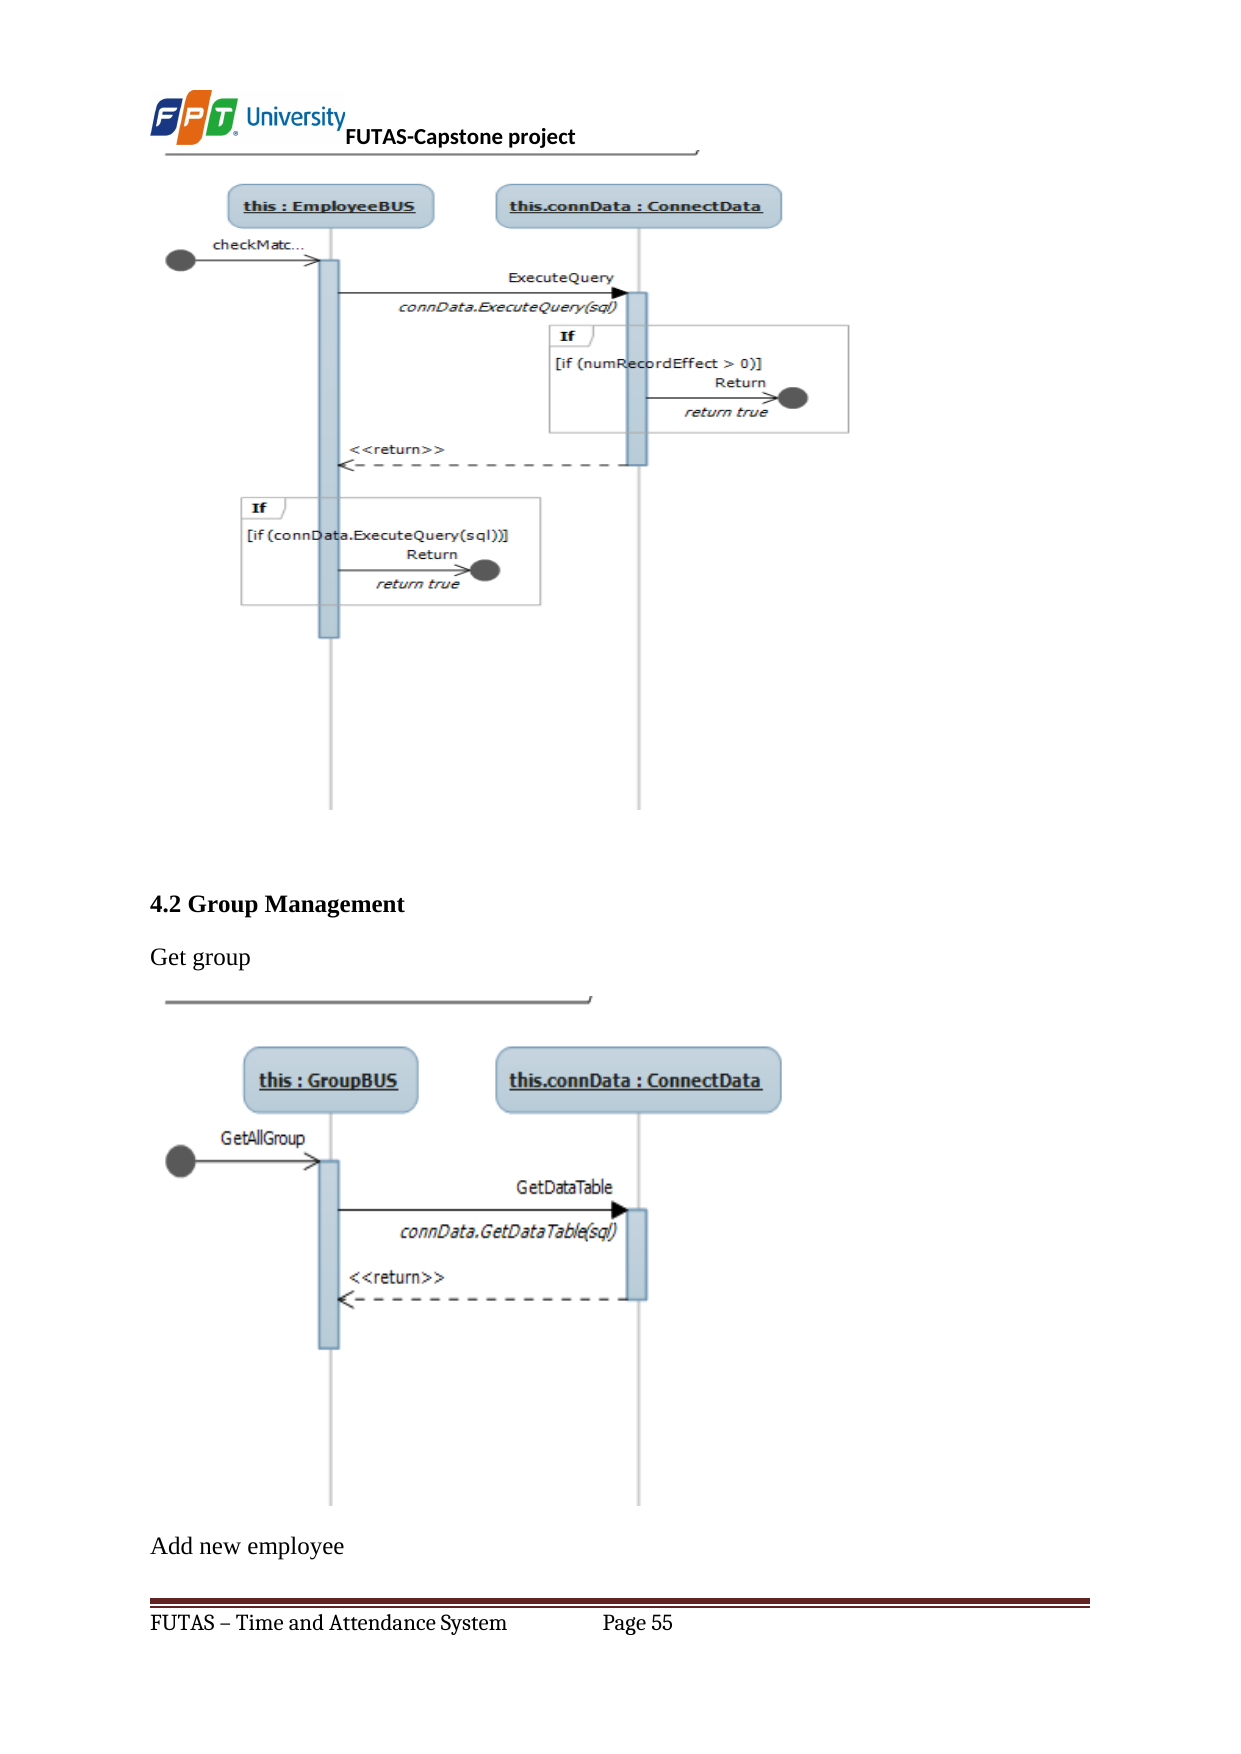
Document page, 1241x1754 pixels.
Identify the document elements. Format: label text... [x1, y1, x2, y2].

text Add new employee [150, 1531, 1090, 1559]
text Get group [150, 942, 1090, 971]
text 4.2 Group Management [150, 889, 1090, 917]
picture [150, 996, 868, 1506]
picture [150, 150, 967, 810]
picture [150, 90, 346, 145]
